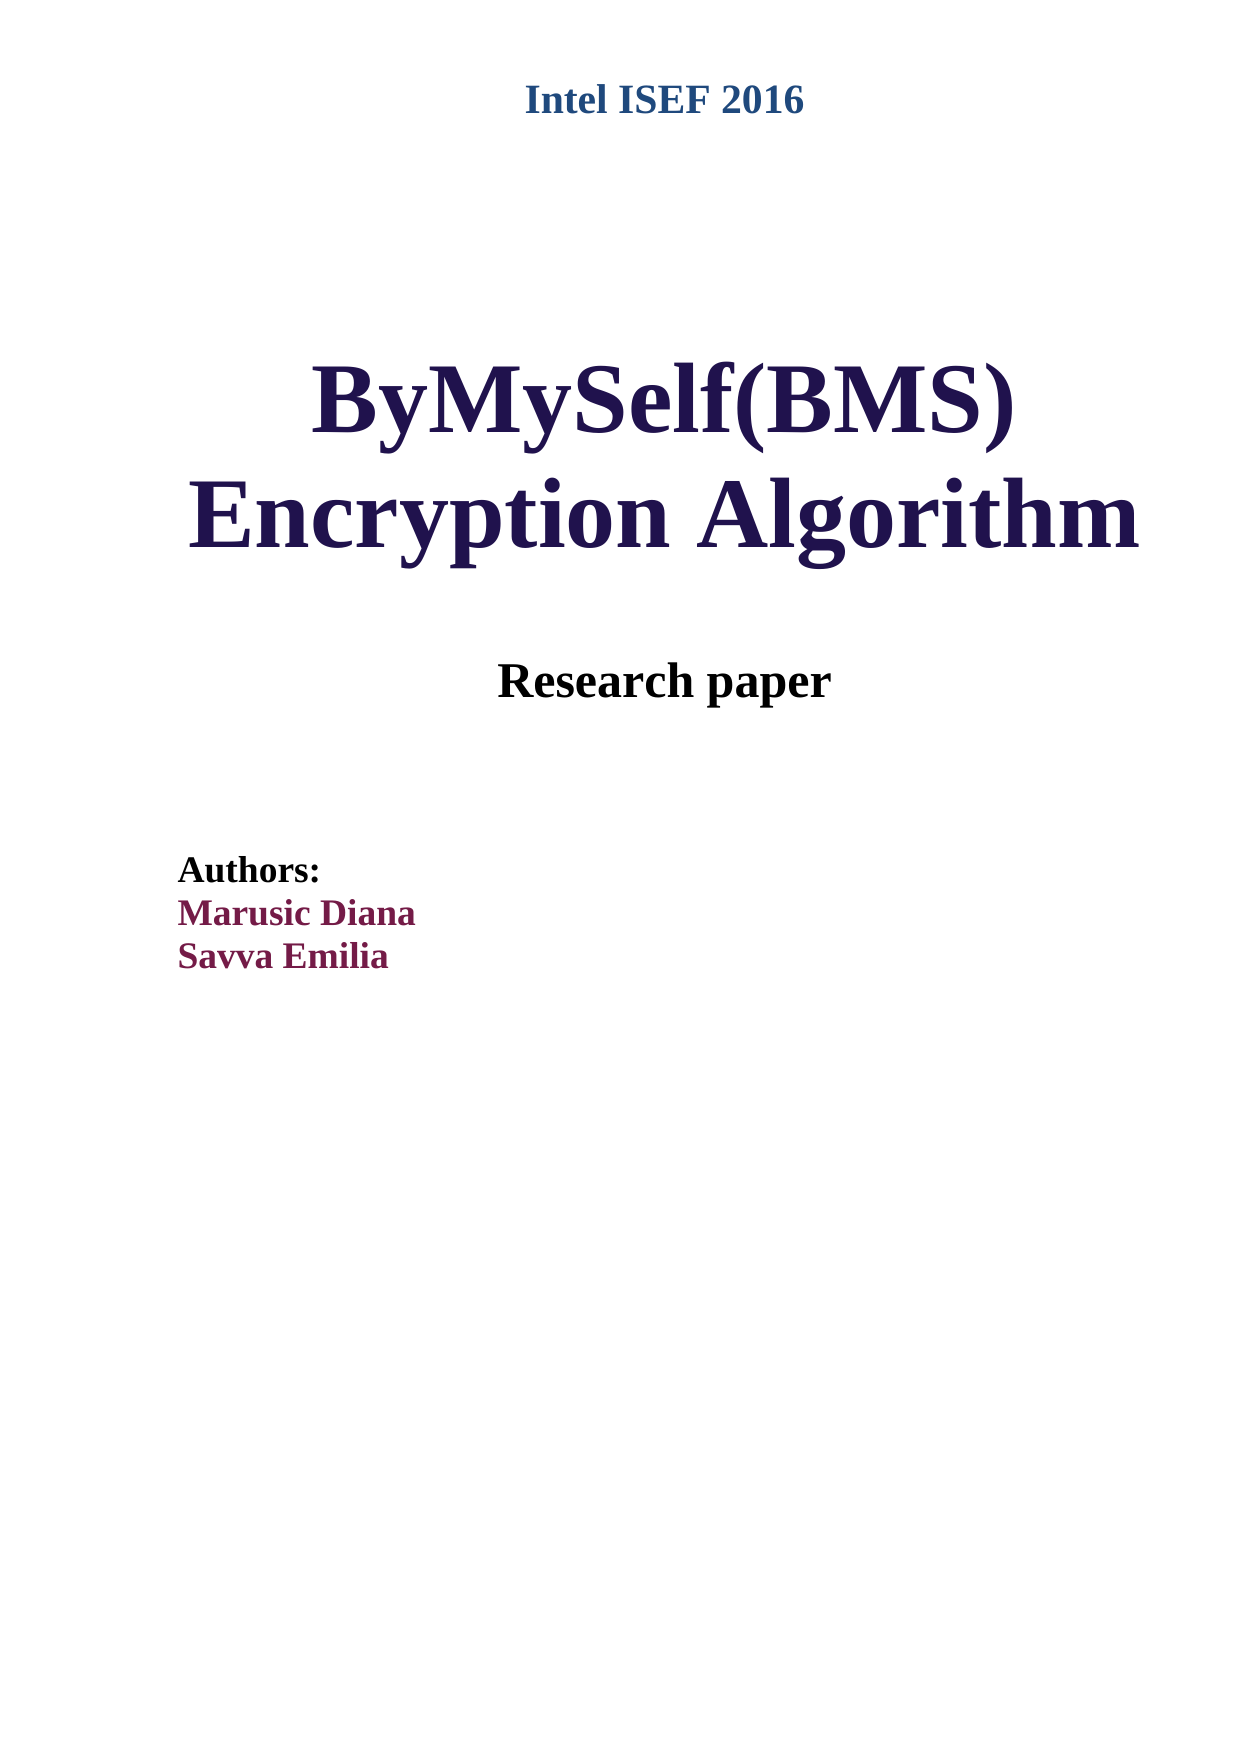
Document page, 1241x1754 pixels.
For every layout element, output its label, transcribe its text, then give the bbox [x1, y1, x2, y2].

text Savva Emilia [177, 933, 1152, 977]
text Authors: [177, 847, 1152, 890]
text ByMySelf(BMS) Encryption Algorithm [177, 339, 1152, 569]
text Marusic Diana [177, 890, 1152, 933]
text Research paper [177, 651, 1152, 708]
